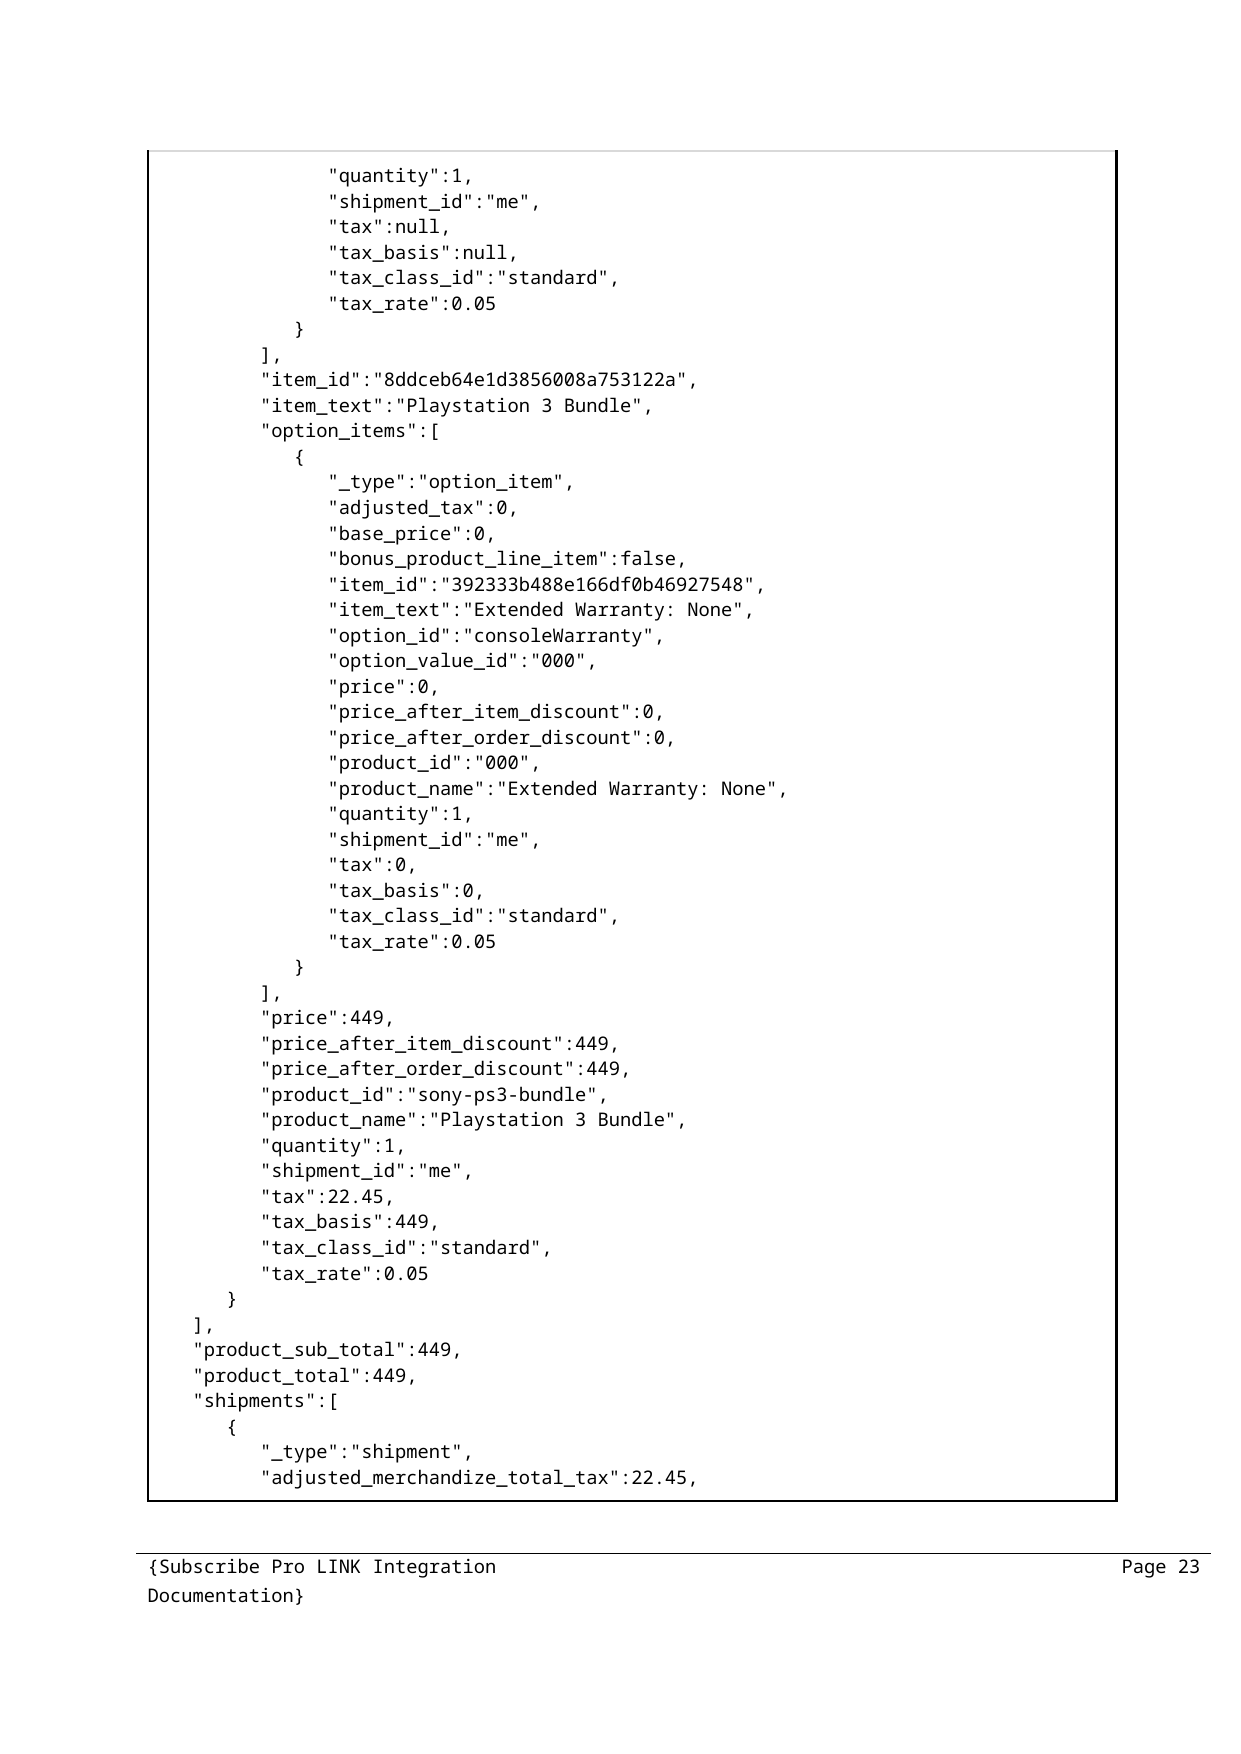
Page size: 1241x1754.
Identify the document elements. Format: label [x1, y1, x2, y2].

table_cell [149, 152, 1115, 1500]
